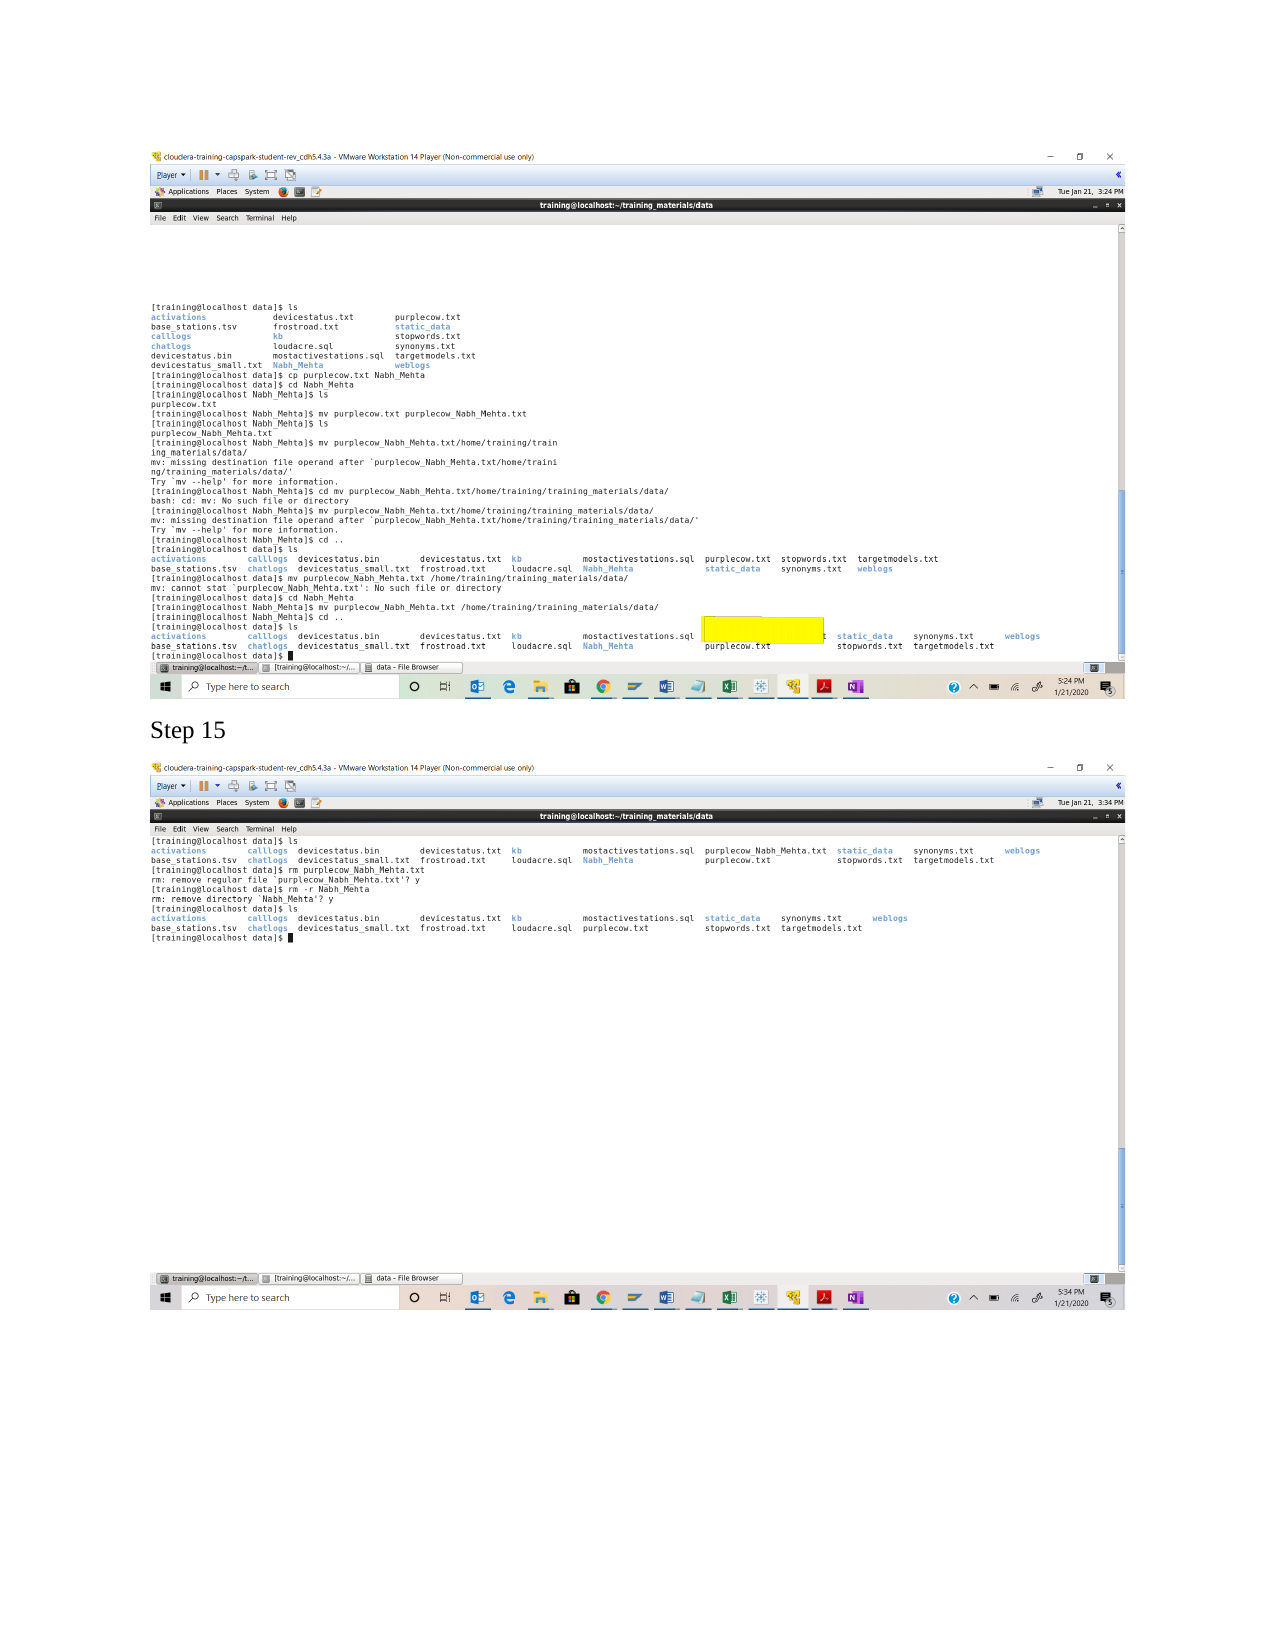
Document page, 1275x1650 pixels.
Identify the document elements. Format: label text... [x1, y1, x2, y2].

picture [150, 760, 1125, 1310]
text Step 15 [150, 715, 1125, 744]
picture [150, 150, 1125, 699]
